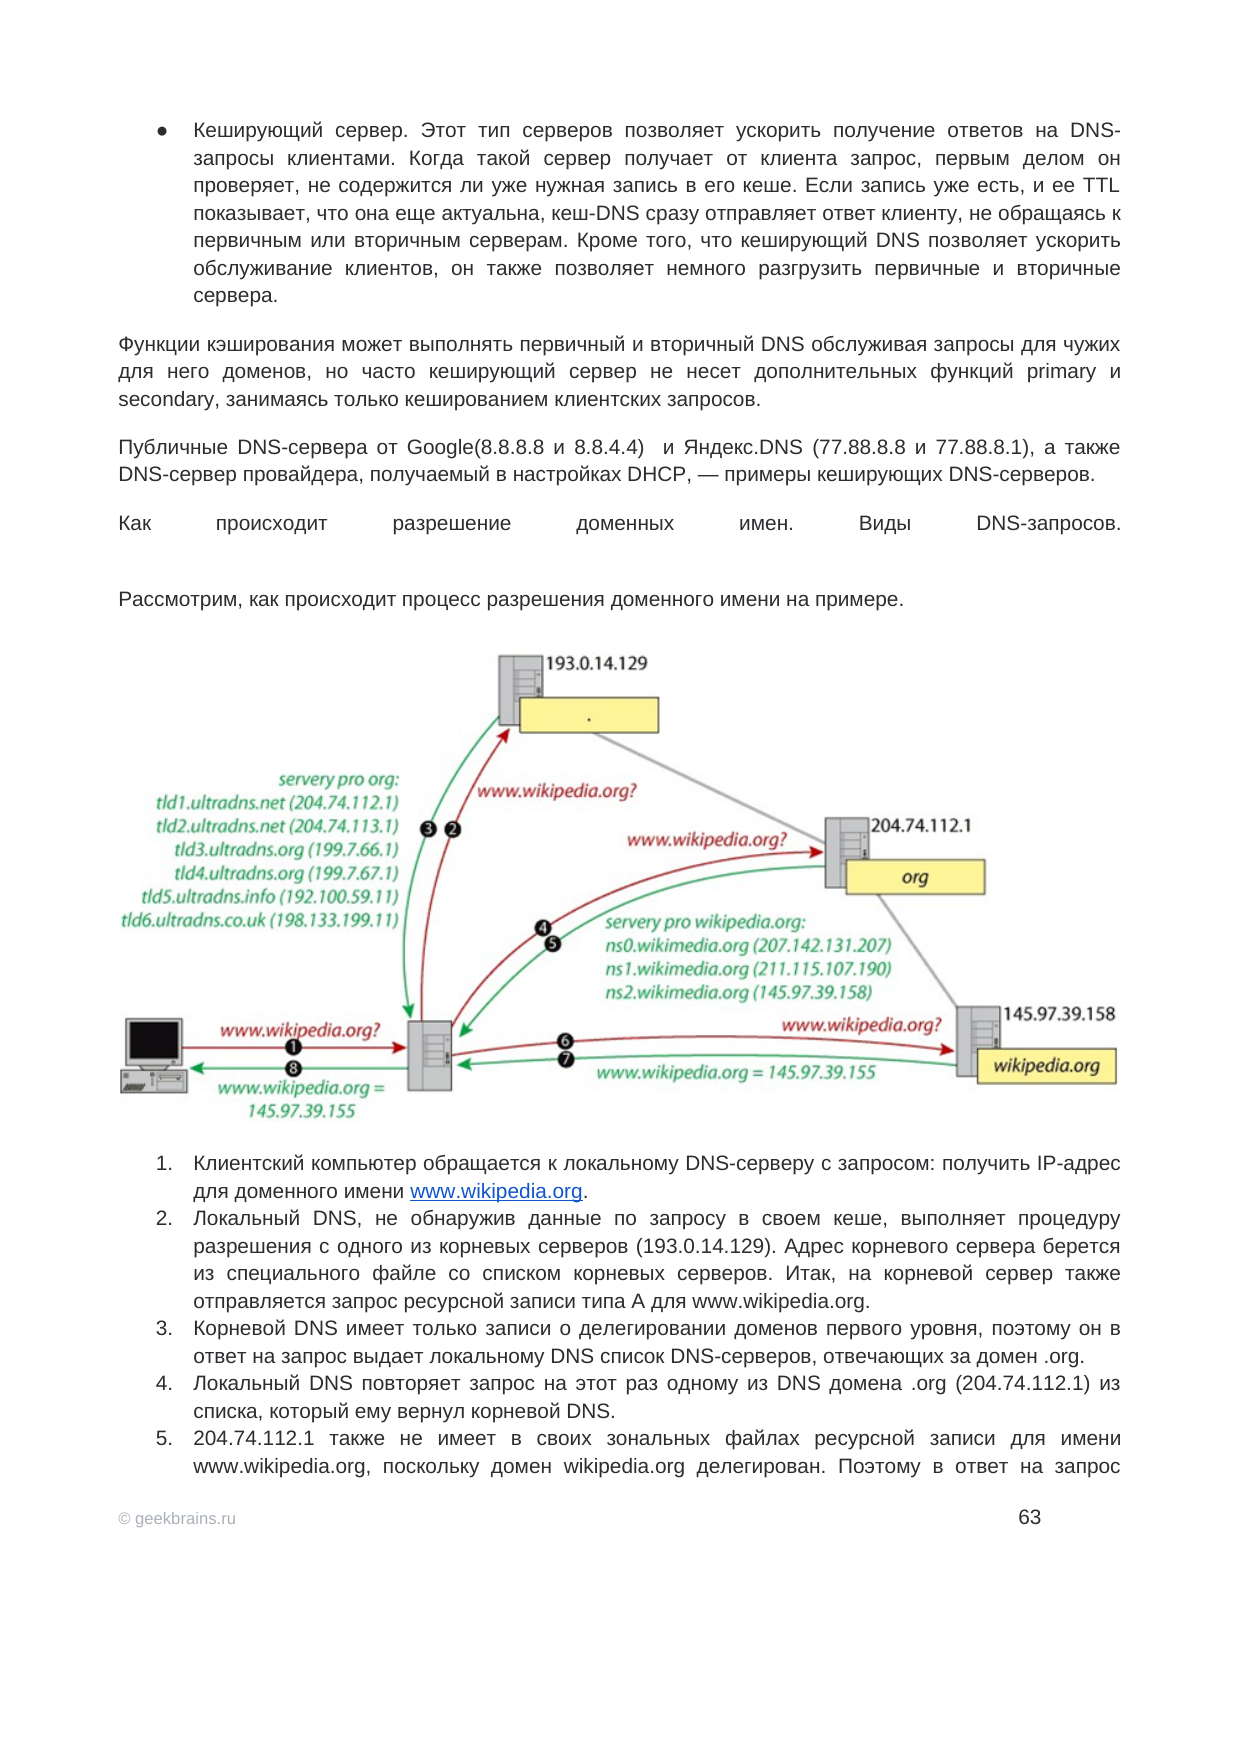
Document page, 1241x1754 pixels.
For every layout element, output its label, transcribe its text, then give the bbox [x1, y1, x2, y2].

list Локальный DNS повторяет запрос на этот раз одному из DNS домена .org (204.74.112.1) из списка, который ему вернул корневой DNS. [156, 1371, 1122, 1423]
text Публичные DNS-сервера от Google(8.8.8.8 и 8.8.4.4) и Яндекс.DNS (77.88.8.8 и 77.88.8.1), а также DNS-сервер провайдера, получаемый в настройках DHCP, — примеры кеширующих DNS-серверов. [118, 435, 1122, 486]
list Корневой DNS имеет только записи о делегировании доменов первого уровня, поэтому он в ответ на запрос выдает локальному DNS список DNS-серверов, отвечающих за домен .org. [156, 1316, 1122, 1368]
picture [118, 641, 1123, 1127]
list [156, 1426, 1122, 1478]
list Кеширующий сервер. Этот тип серверов позволяет ускорить получение ответов на DNS-запросы клиентами. Когда такой сервер получает от клиента запрос, первым делом он проверяет, не содержится ли уже нужная запись в его кеше. Если запись уже есть, и ее TTL показывает, что она еще актуальна, кеш-DNS сразу отправляет ответ клиенту, не обращаясь к первичным или вторичным серверам. Кроме того, что кеширующий DNS позволяет ускорить обслуживание клиентов, он также позволяет немного разгрузить первичные и вторичные сервера. [156, 118, 1122, 307]
text Как происходит разрешение доменных имен. Виды DNS-запросов. [118, 511, 1122, 562]
list Клиентский компьютер обращается к локальному DNS-серверу с запросом: получить IP-адрес для доменного имени www.wikipedia.org. [156, 1151, 1122, 1203]
text Функции кэширования может выполнять первичный и вторичный DNS обслуживая запросы для чужих для него доменов, но часто кеширующий сервер не несет дополнительных функций primary и secondary, занимаясь только кешированием клиентских запросов. [118, 331, 1122, 410]
list Локальный DNS, не обнаружив данные по запросу в своем кеше, выполняет процедуру разрешения с одного из корневых серверов (193.0.14.129). Адрес корневого сервера берется из специального файле со списком корневых серверов. Итак, на корневой сервер также отправляется запрос ресурсной записи типа A для www.wikipedia.org. [156, 1206, 1122, 1313]
text Рассмотрим, как происходит процесс разрешения доменного имени на примере. [118, 586, 1122, 641]
